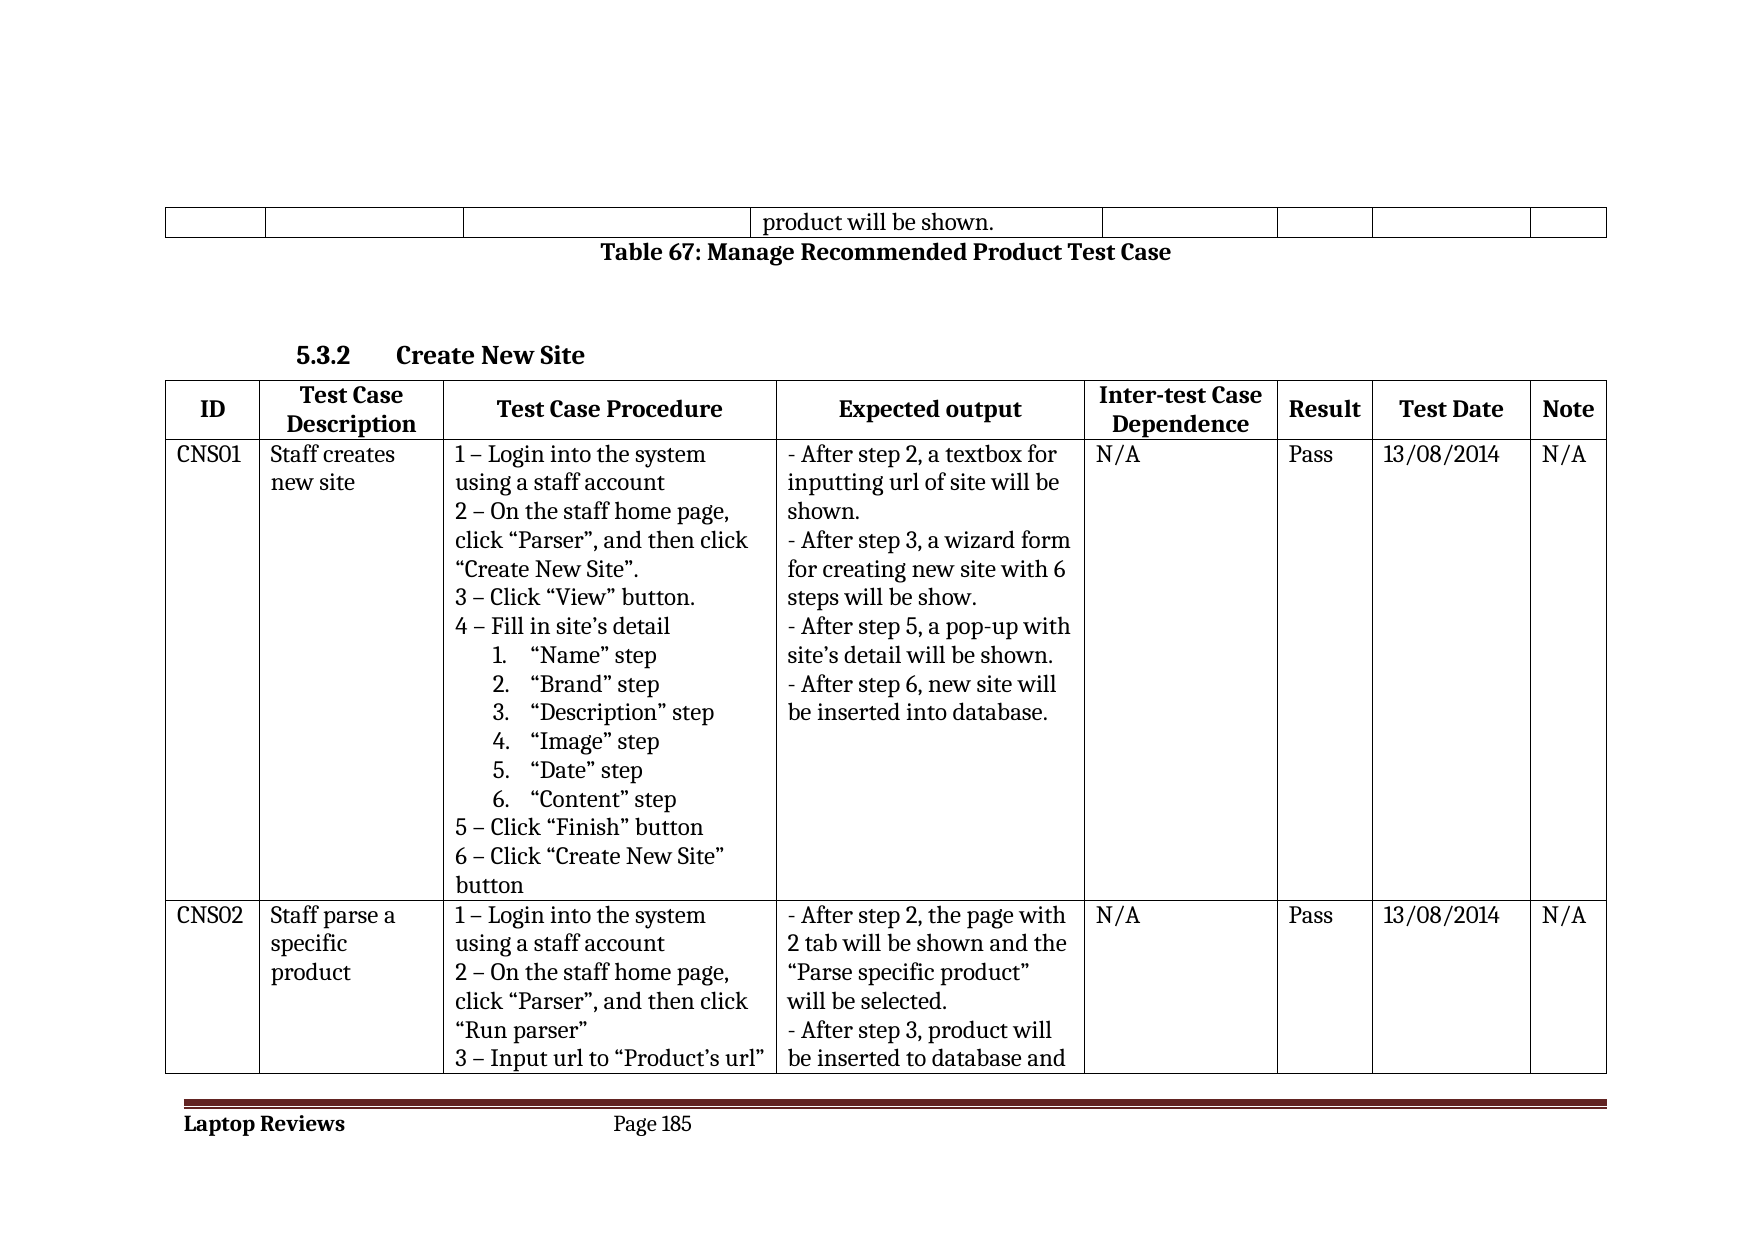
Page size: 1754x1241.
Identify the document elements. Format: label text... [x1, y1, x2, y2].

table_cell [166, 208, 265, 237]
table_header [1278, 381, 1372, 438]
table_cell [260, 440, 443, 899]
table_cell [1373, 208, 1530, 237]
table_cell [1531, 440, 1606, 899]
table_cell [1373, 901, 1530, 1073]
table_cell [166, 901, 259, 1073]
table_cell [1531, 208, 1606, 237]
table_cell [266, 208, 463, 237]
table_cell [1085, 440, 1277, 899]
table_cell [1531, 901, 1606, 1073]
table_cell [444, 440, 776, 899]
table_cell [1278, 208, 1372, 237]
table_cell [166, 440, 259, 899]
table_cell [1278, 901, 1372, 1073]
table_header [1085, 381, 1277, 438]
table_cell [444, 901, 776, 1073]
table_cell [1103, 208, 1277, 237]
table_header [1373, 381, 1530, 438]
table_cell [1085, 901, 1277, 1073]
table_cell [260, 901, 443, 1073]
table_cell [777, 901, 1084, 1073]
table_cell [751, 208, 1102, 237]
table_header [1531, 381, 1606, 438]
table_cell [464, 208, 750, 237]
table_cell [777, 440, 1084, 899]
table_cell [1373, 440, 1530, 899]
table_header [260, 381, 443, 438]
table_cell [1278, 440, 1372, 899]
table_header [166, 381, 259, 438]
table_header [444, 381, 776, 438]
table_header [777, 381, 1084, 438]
subtitle Create New Site [296, 340, 1607, 372]
